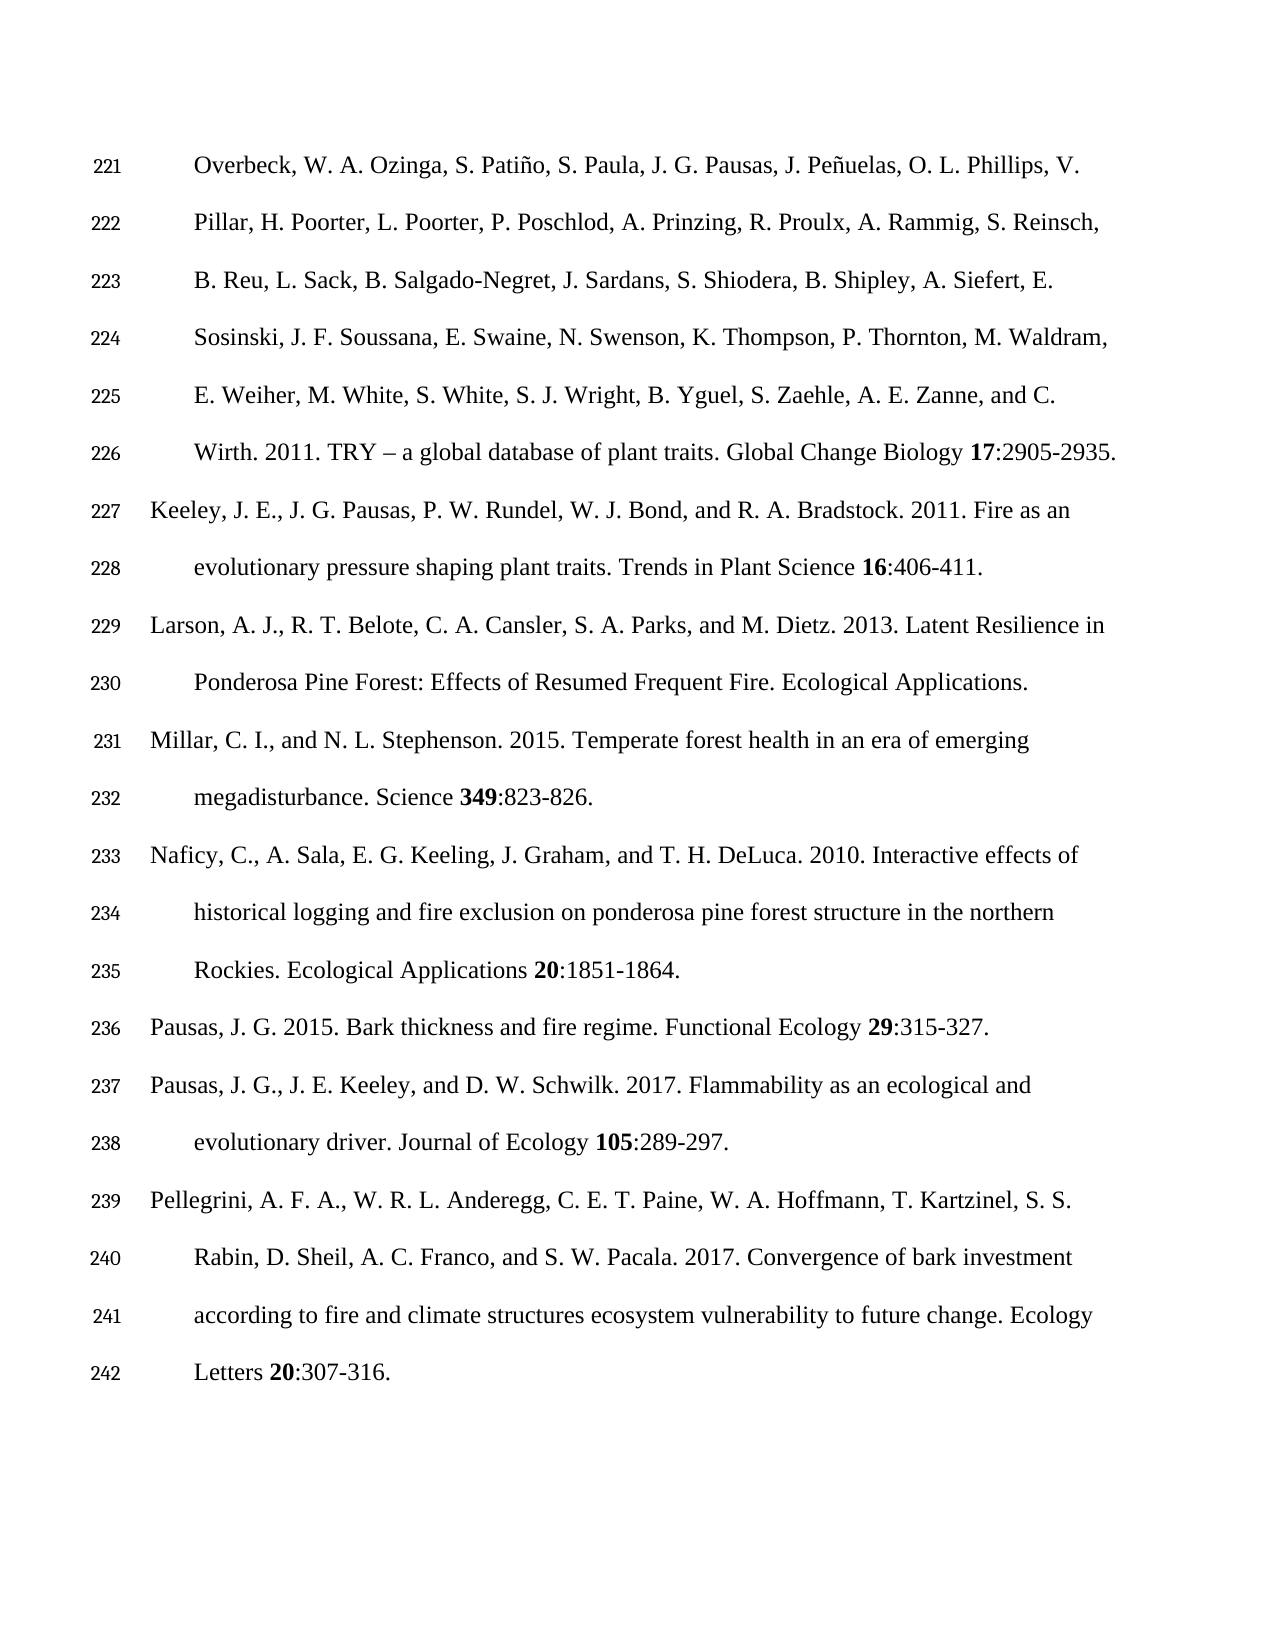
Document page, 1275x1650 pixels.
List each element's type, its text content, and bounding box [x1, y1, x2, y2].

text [150, 150, 1125, 466]
text Larson, A. J., R. T. Belote, C. A. Cansler, S. A. Parks, and M. Dietz. 2013. Latent Resilience in Ponderosa Pine Forest: Effects of Resumed Frequent Fire. Ecological Applications. [150, 610, 1125, 696]
text Pausas, J. G., J. E. Keeley, and D. W. Schwilk. 2017. Flammability as an ecological and evolutionary driver. Journal of Ecology 105:289-297. [150, 1070, 1125, 1156]
text Keeley, J. E., J. G. Pausas, P. W. Rundel, W. J. Bond, and R. A. Bradstock. 2011. Fire as an evolutionary pressure shaping plant traits. Trends in Plant Science 16:406-411. [150, 495, 1125, 581]
text Pellegrini, A. F. A., W. R. L. Anderegg, C. E. T. Paine, W. A. Hoffmann, T. Kartzinel, S. S. Rabin, D. Sheil, A. C. Franco, and S. W. Pacala. 2017. Convergence of bark investment according to fire and climate structures ecosystem vulnerability to future change. Ecology Letters 20:307-316. [150, 1185, 1125, 1386]
text Naficy, C., A. Sala, E. G. Keeling, J. Graham, and T. H. DeLuca. 2010. Interactive effects of historical logging and fire exclusion on ponderosa pine forest structure in the northern Rockies. Ecological Applications 20:1851-1864. [150, 840, 1125, 984]
text Millar, C. I., and N. L. Stephenson. 2015. Temperate forest health in an era of emerging megadisturbance. Science 349:823-826. [150, 725, 1125, 811]
text Pausas, J. G. 2015. Bark thickness and fire regime. Functional Ecology 29:315-327. [150, 1012, 1125, 1041]
